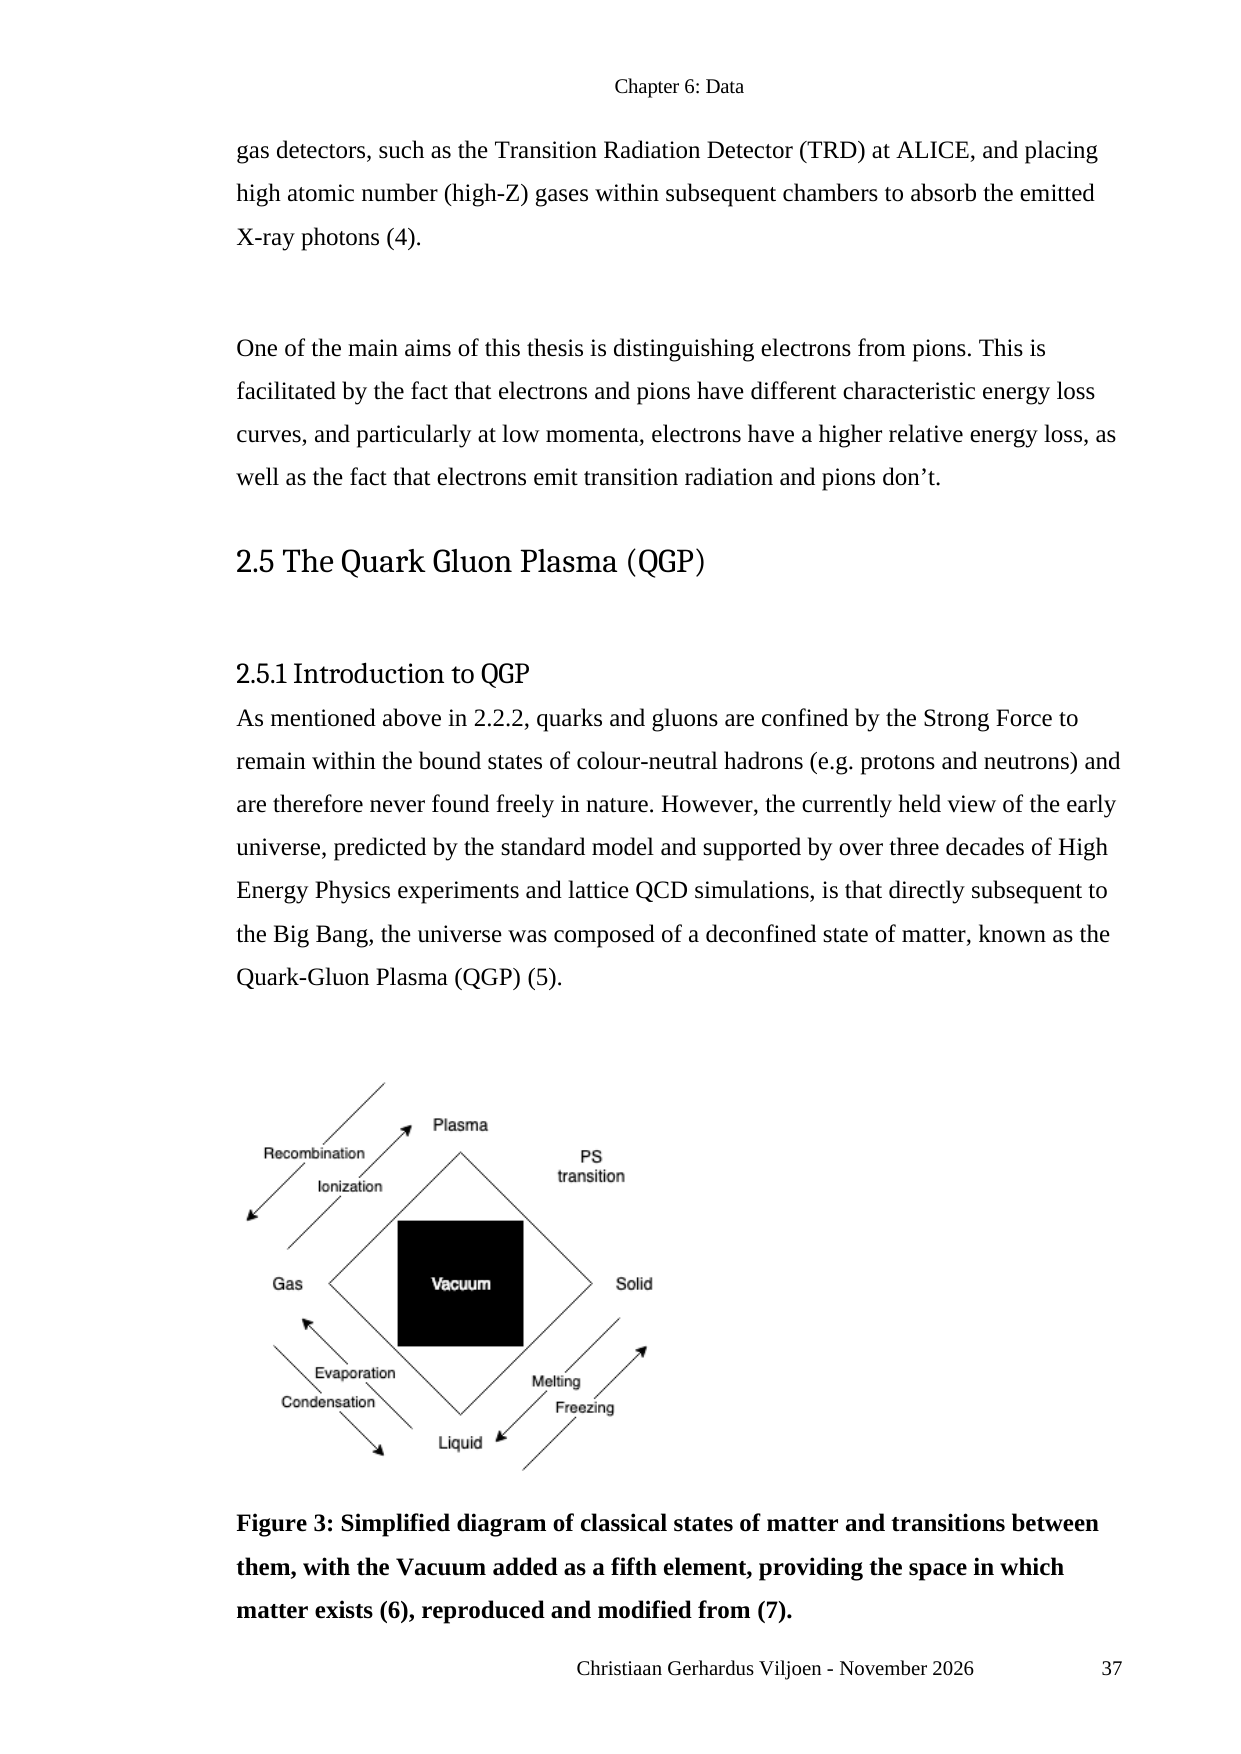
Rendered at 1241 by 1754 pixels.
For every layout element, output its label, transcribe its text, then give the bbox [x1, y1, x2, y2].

picture [236, 1073, 662, 1482]
subtitle Introduction to QGP [236, 657, 1122, 691]
subtitle The Quark Gluon Plasma (QGP) [236, 543, 1122, 581]
text As mentioned above in 2.2.2, quarks and gluons are confined by the Strong Force to remain within the bound states of colour-neutral hadrons (e.g. protons and neutrons) and are therefore never found freely in nature. However, the currently held view of the early universe, predicted by the standard model and supported by over three decades of High Energy Physics experiments and lattice QCD simulations, is that directly subsequent to the Big Bang, the universe was composed of a deconfined state of matter, known as the Quark-Gluon Plasma (QGP) . [236, 703, 1122, 991]
text Figure : Simplified diagram of classical states of matter and transitions between them, with the Vacuum added as a fifth element, providing the space in which matter exists , reproduced and modified from . [236, 1508, 1122, 1623]
text One of the main aims of this thesis is distinguishing electrons from pions. This is facilitated by the fact that electrons and pions have different characteristic energy loss curves, and particularly at low momenta, electrons have a higher relative energy loss, as well as the fact that electrons emit transition radiation and pions don’t. [236, 333, 1122, 491]
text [236, 135, 1122, 250]
